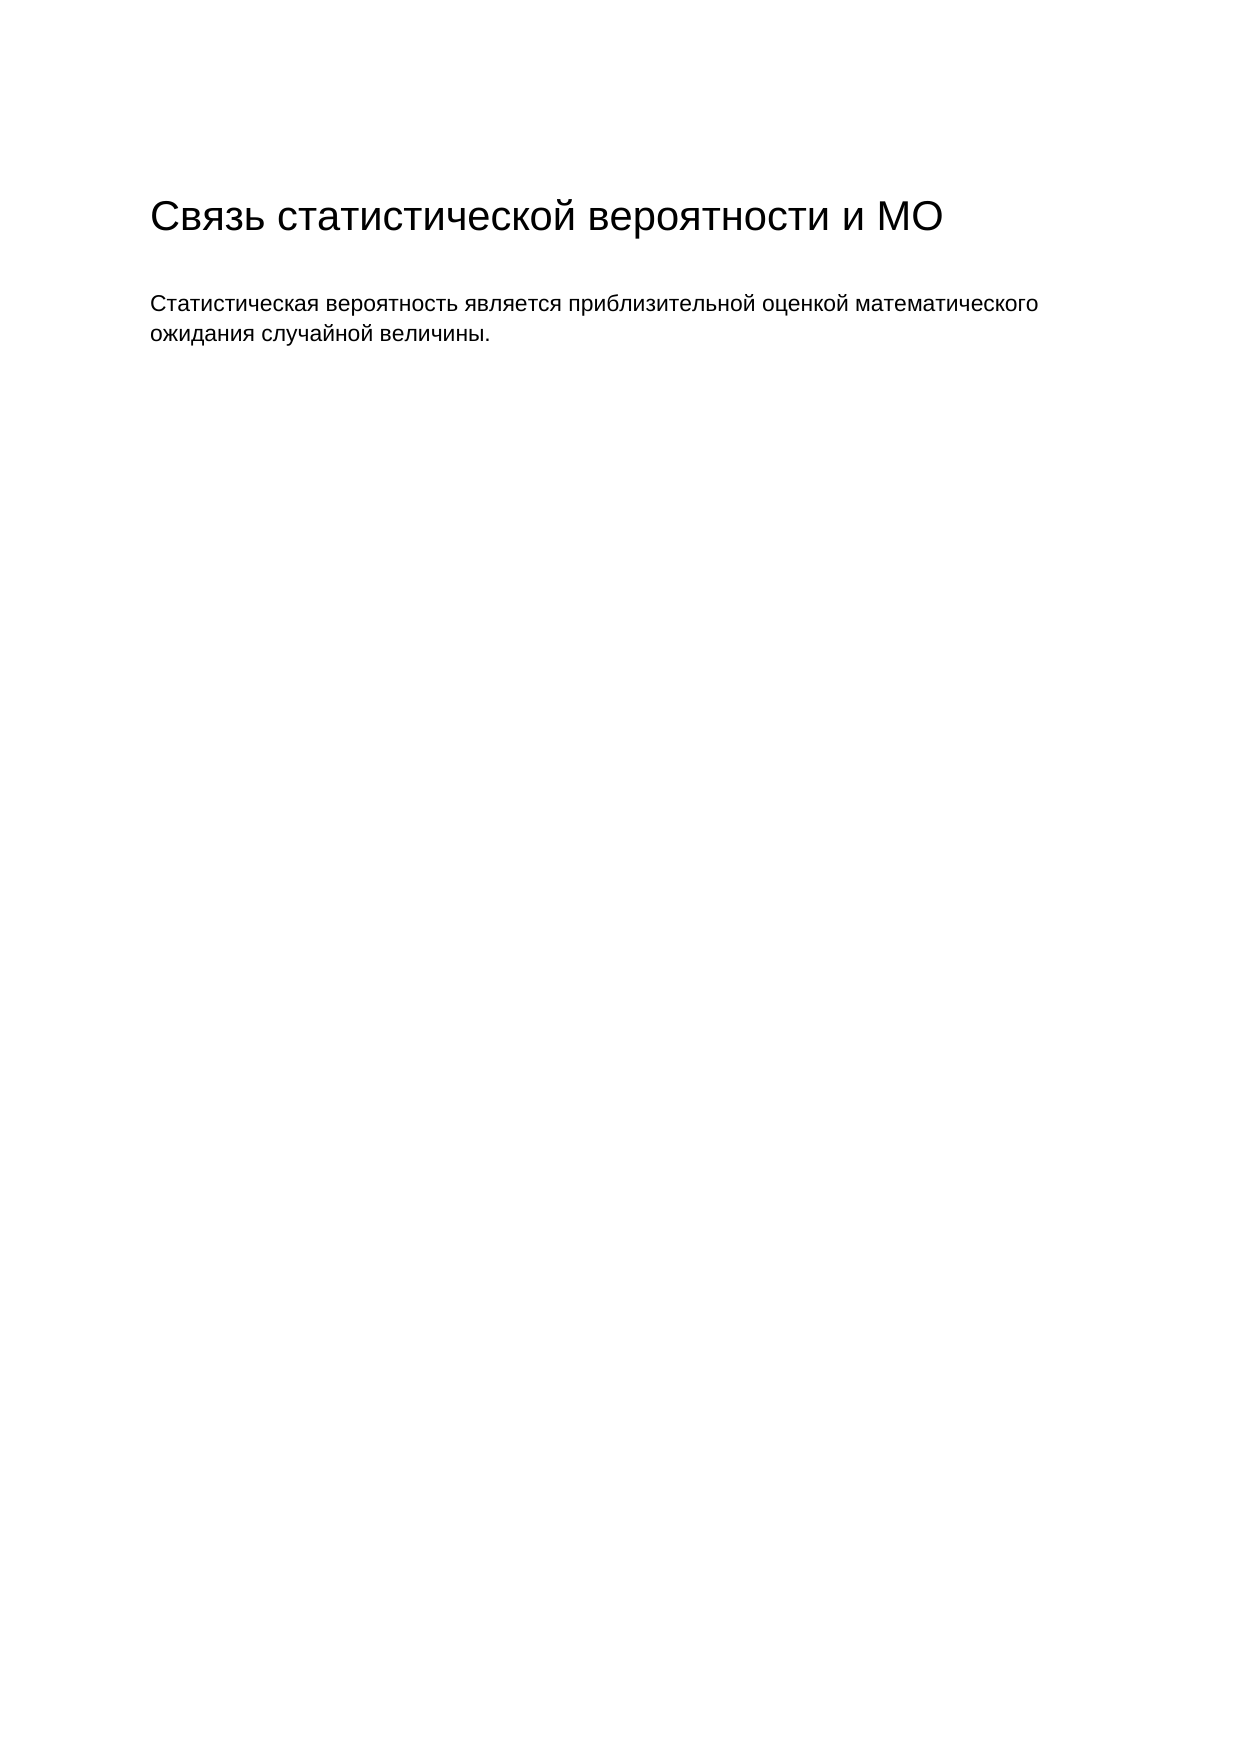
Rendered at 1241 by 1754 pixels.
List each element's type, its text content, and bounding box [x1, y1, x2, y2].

text Статистическая вероятность является приблизительной оценкой математического ожидания случайной величины. [150, 289, 1090, 346]
subtitle Связь статистической вероятности и МО [150, 192, 1090, 239]
